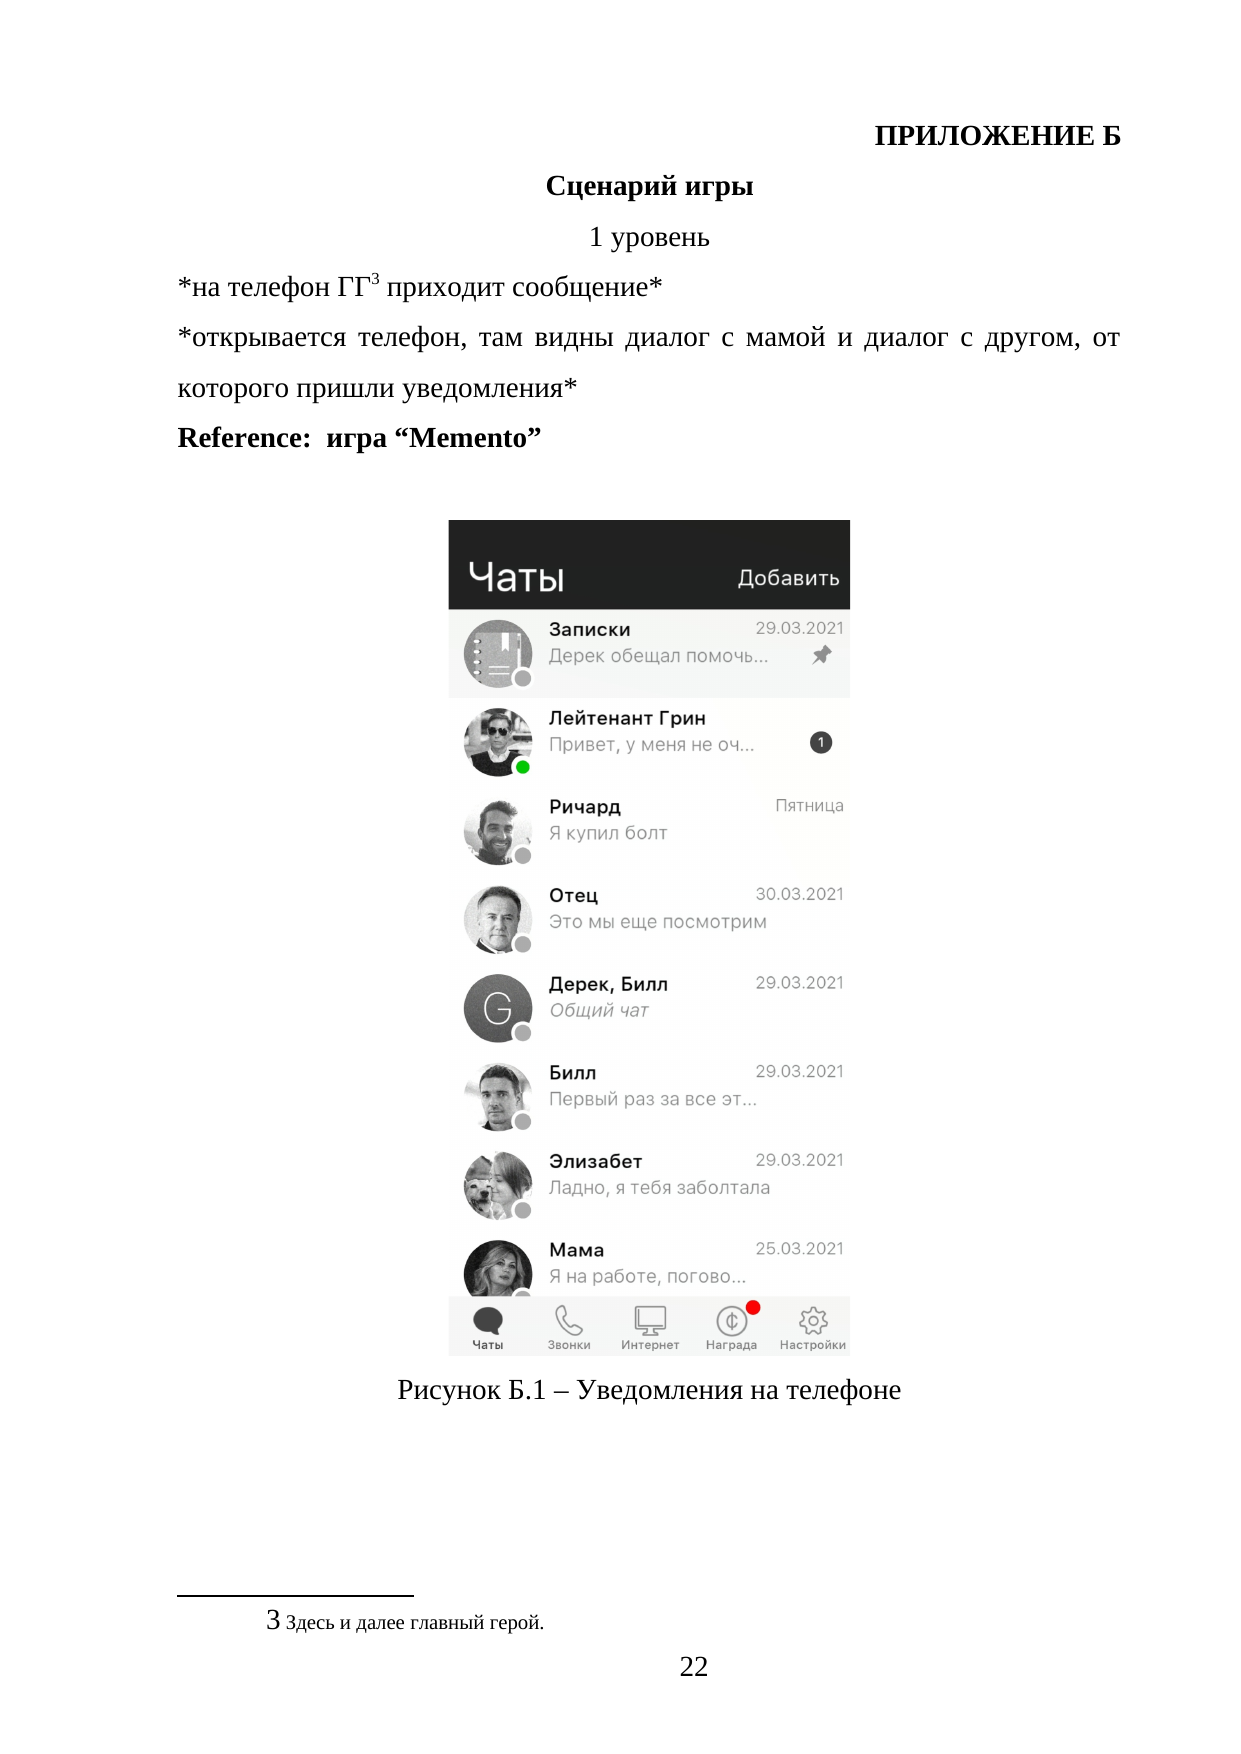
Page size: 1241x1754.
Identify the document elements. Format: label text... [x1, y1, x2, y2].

text Сценарий игры [177, 168, 1122, 202]
text Reference: игра “Memento” [177, 420, 1121, 453]
text 1 уровень [177, 219, 1121, 252]
picture [448, 520, 851, 1356]
text *на телефон ГГ приходит сообщение* [177, 269, 1121, 303]
text *открывается телефон, там видны диалог с мамой и диалог с другом, от которого пришли уведомления* [177, 319, 1121, 403]
text Рисунок Б.1 – Уведомления на телефоне [177, 1372, 1121, 1406]
subtitle ПРИЛОЖЕНИЕ Б [177, 118, 1122, 152]
